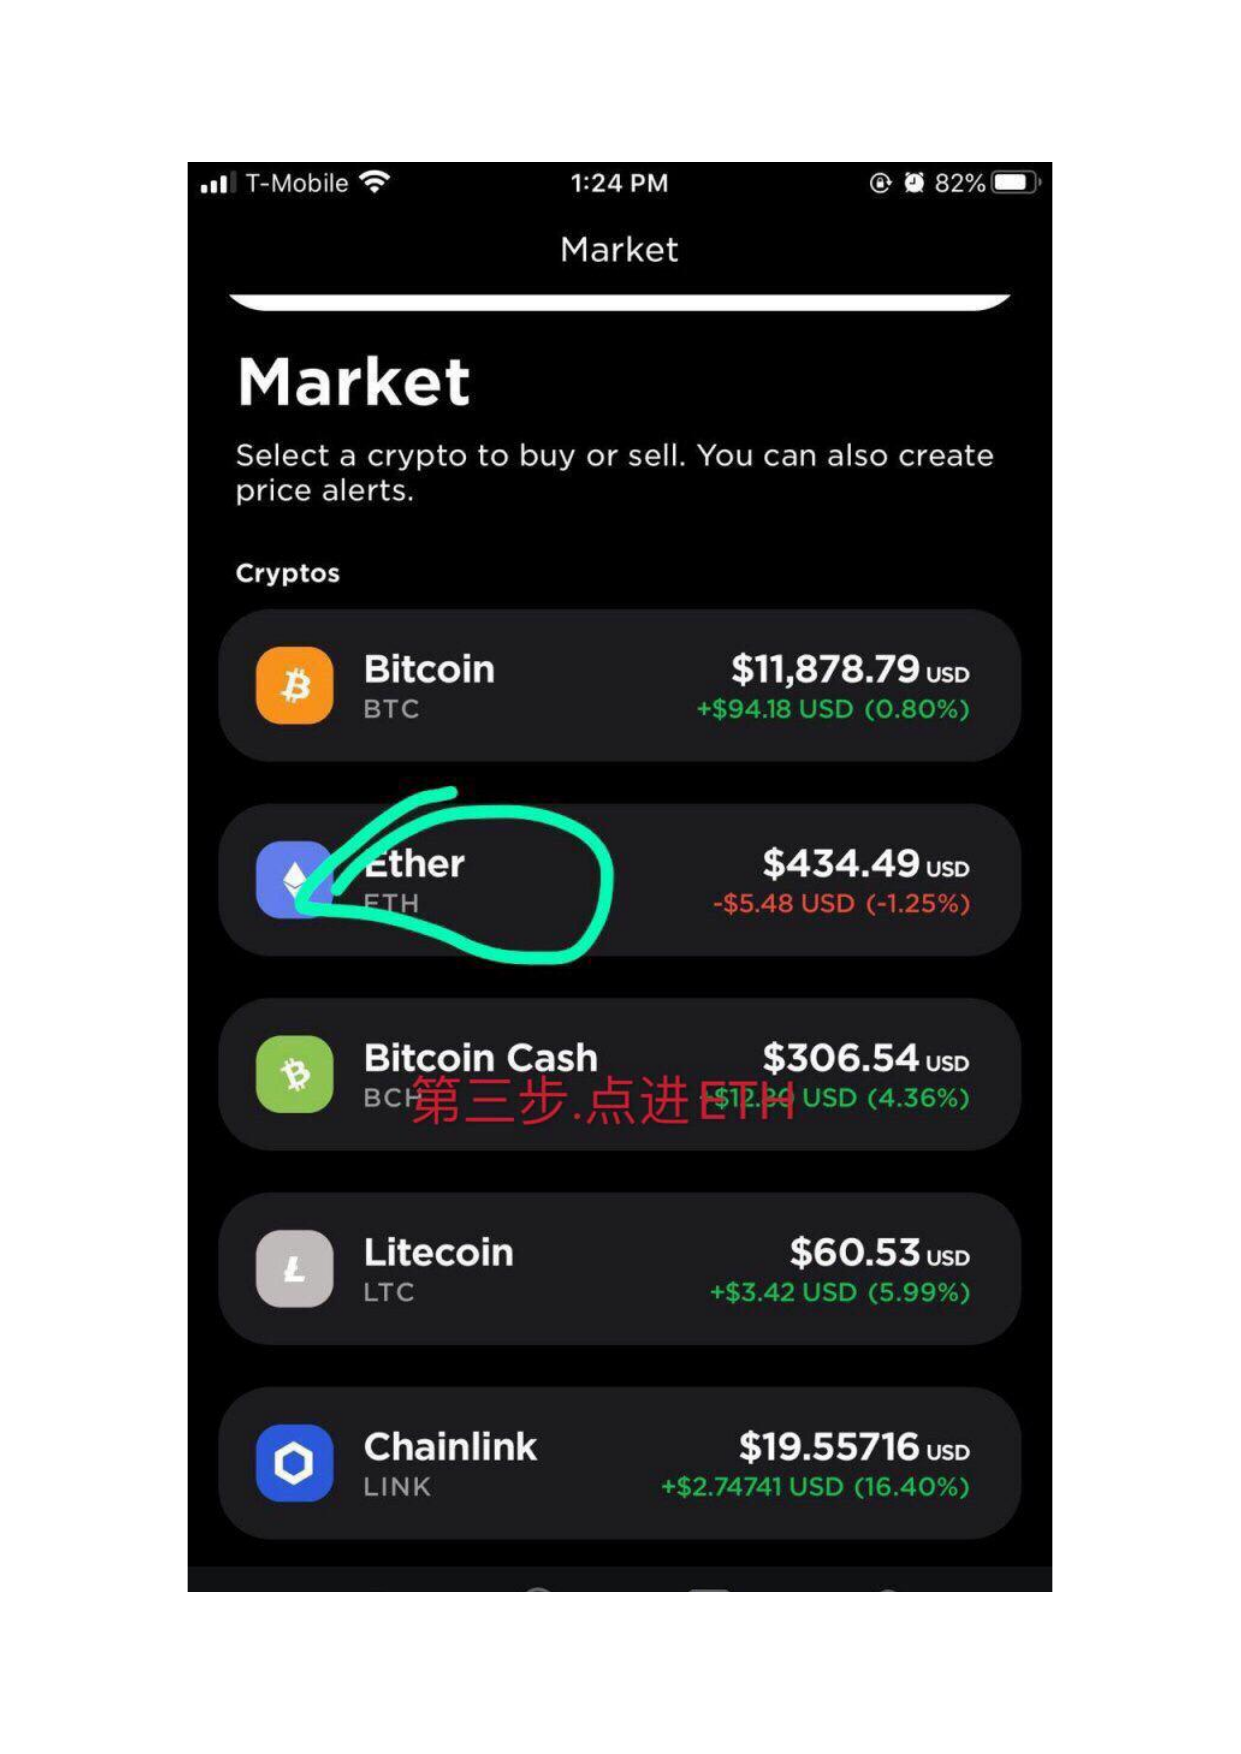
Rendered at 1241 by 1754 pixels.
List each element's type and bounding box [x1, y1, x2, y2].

picture [187, 162, 1053, 1592]
